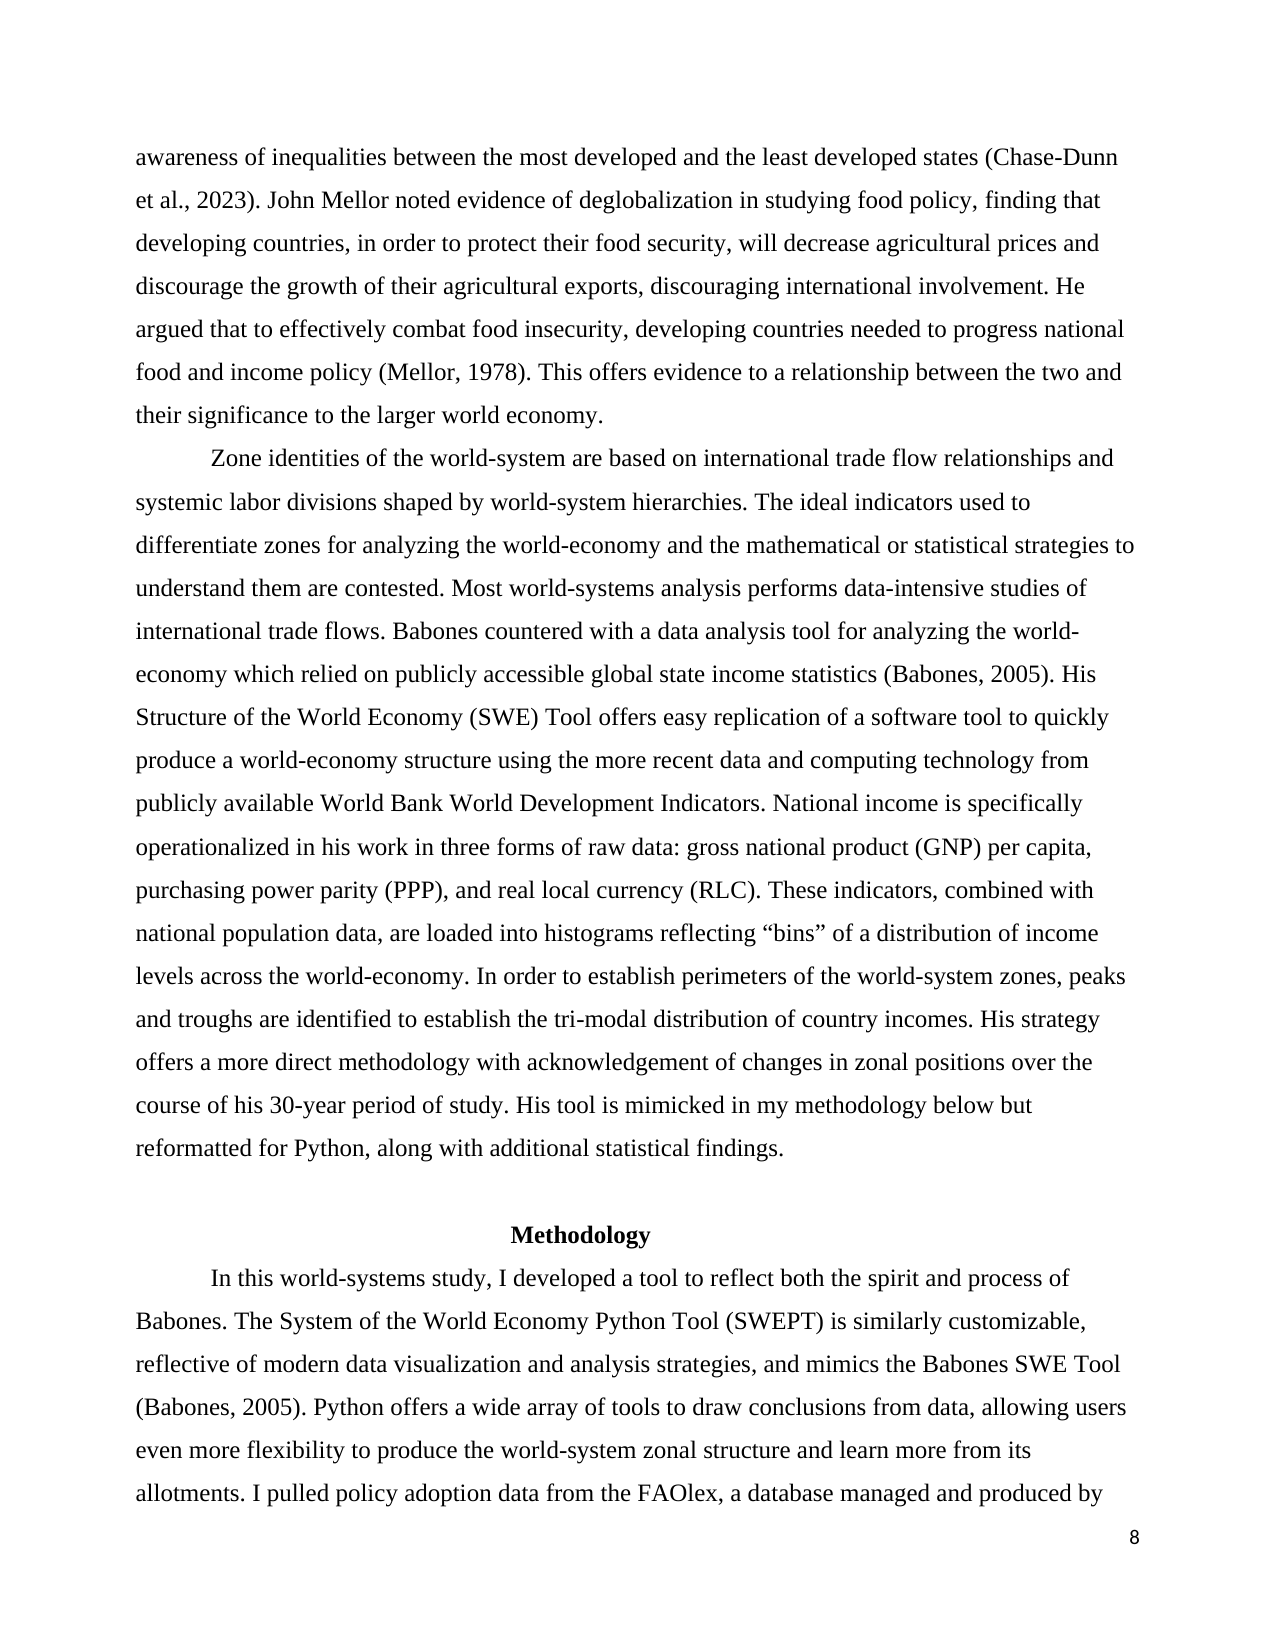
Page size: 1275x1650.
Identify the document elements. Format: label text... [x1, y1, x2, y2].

text Zone identities of the world-system are based on international trade flow relationships and systemic labor divisions shaped by world-system hierarchies. The ideal indicators used to differentiate zones for analyzing the world-economy and the mathematical or statistical strategies to understand them are contested. Most world-systems analysis performs data-intensive studies of international trade flows. Babones countered with a data analysis tool for analyzing the world-economy which relied on publicly accessible global state income statistics (Babones, 2005). His Structure of the World Economy (SWE) Tool offers easy replication of a software tool to quickly produce a world-economy structure using the more recent data and computing technology from publicly available World Bank World Development Indicators. National income is specifically operationalized in his work in three forms of raw data: gross national product (GNP) per capita, purchasing power parity (PPP), and real local currency (RLC). These indicators, combined with national population data, are loaded into histograms reflecting “bins” of a distribution of income levels across the world-economy. In order to establish perimeters of the world-system zones, peaks and troughs are identified to establish the tri-modal distribution of country incomes. His strategy offers a more direct methodology with acknowledgement of changes in zonal positions over the course of his 30-year period of study. His tool is mimicked in my methodology below but reformatted for Python, along with additional statistical findings. [135, 443, 1139, 1162]
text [135, 1263, 1139, 1507]
text Methodology [135, 1220, 1139, 1248]
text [135, 142, 1139, 429]
